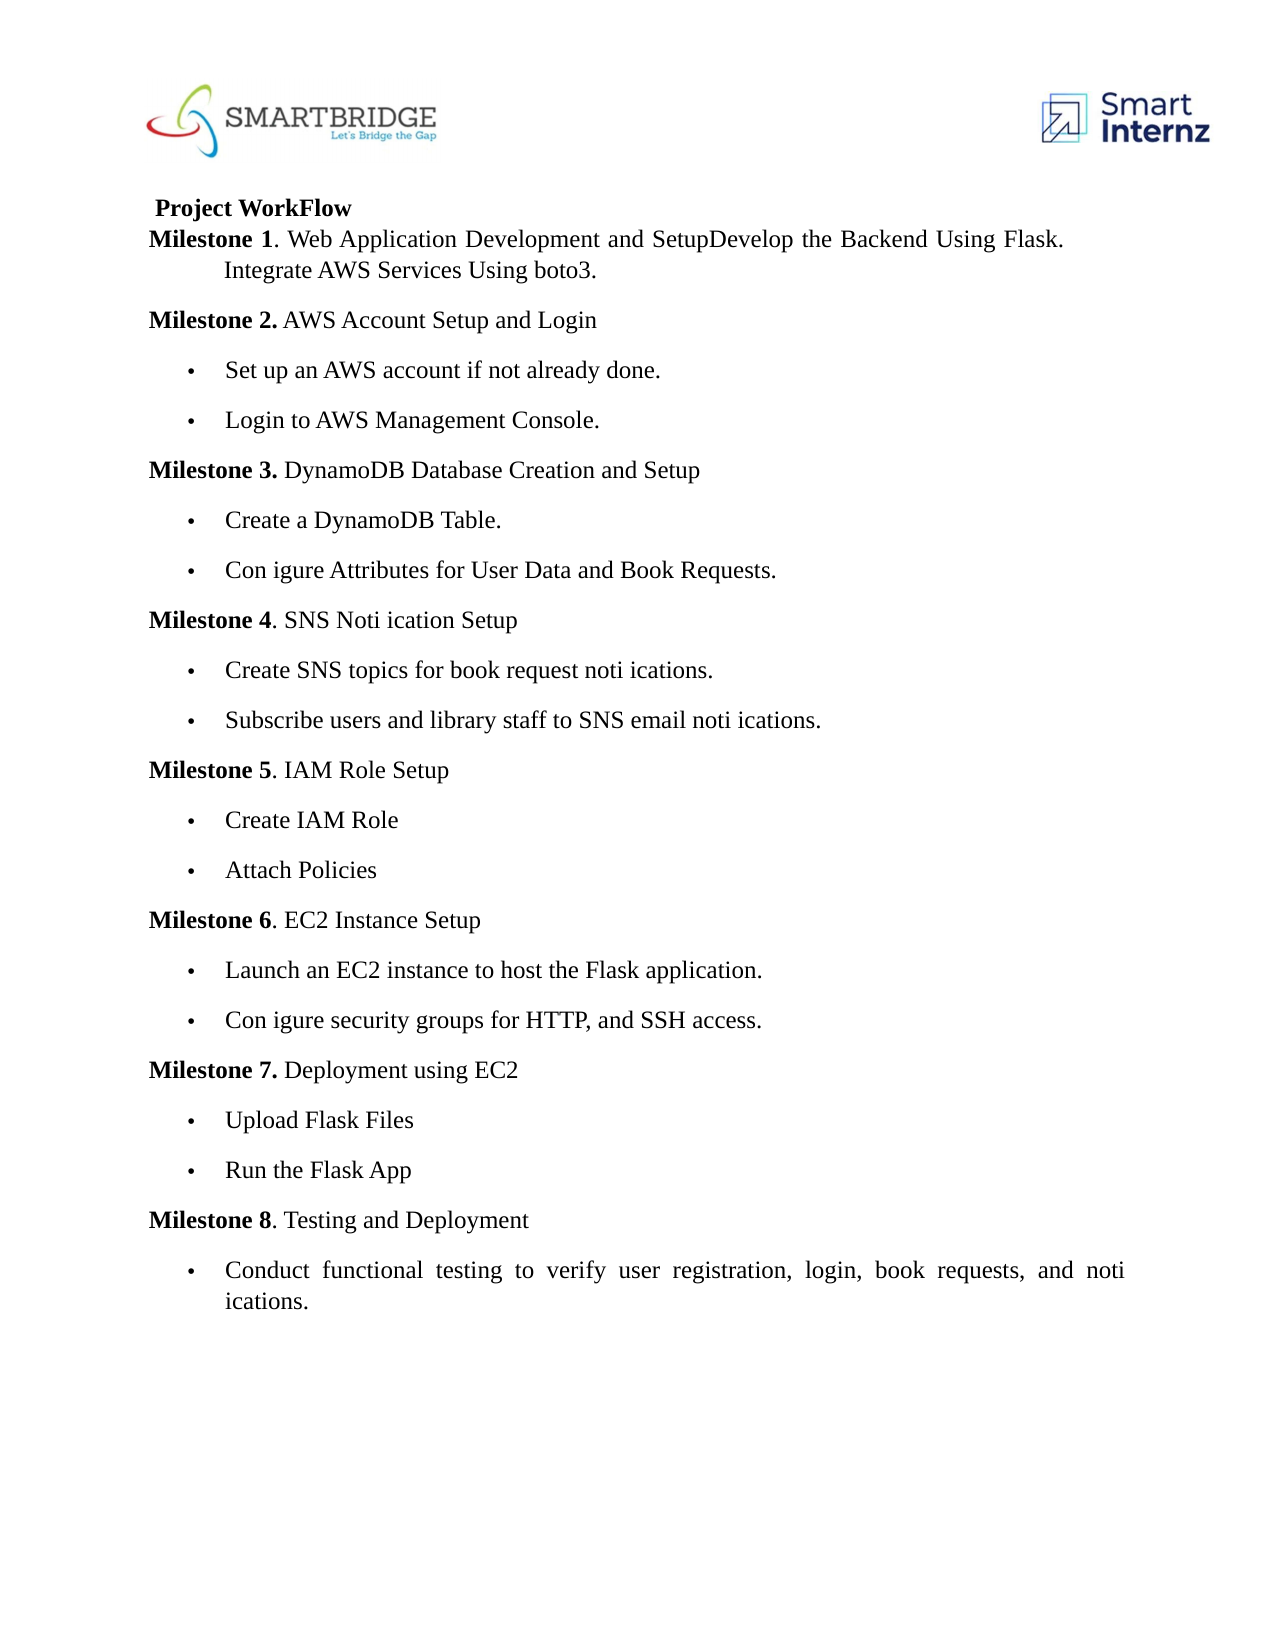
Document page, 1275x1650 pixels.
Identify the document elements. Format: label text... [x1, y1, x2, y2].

text Milestone 8. Testing and Deployment [148, 1205, 1127, 1234]
text Milestone 7. Deployment using EC2 [148, 1055, 1127, 1084]
list Create a DynamoDB Table. [187, 505, 1127, 534]
list Conduct functional testing to verify user registration, login, book requests, and noti ications. [187, 1255, 1127, 1314]
text Milestone 4. SNS Noti ication Setup [148, 605, 1127, 634]
list Create SNS topics for book request noti ications. [187, 655, 1127, 684]
list Attach Policies [187, 855, 1127, 884]
list Launch an EC2 instance to host the Flask application. [187, 955, 1127, 984]
picture [1037, 91, 1215, 143]
text Milestone 5. IAM Role Setup [148, 755, 1127, 784]
subtitle Project WorkFlow [148, 193, 1143, 222]
text Milestone 3. DynamoDB Database Creation and Setup [148, 455, 1127, 484]
list Upload Flask Files [187, 1105, 1127, 1134]
list Run the Flask App [187, 1155, 1127, 1184]
list Login to AWS Management Console. [187, 405, 1127, 434]
picture [143, 78, 441, 163]
text Milestone 1. Web Application Development and SetupDevelop the Backend Using Flask.  Integrate AWS Services Using boto3. [148, 224, 1101, 284]
list Create IAM Role [187, 805, 1127, 834]
list Subscribe users and library staff to SNS email noti ications. [187, 705, 1127, 734]
list Con igure Attributes for User Data and Book Requests. [187, 555, 1127, 584]
text Milestone 2. AWS Account Setup and Login [148, 305, 1127, 334]
list Con igure security groups for HTTP, and SSH access. [187, 1005, 1127, 1034]
text Milestone 6. EC2 Instance Setup [148, 905, 1127, 934]
list Set up an AWS account if not already done. [187, 355, 1127, 384]
